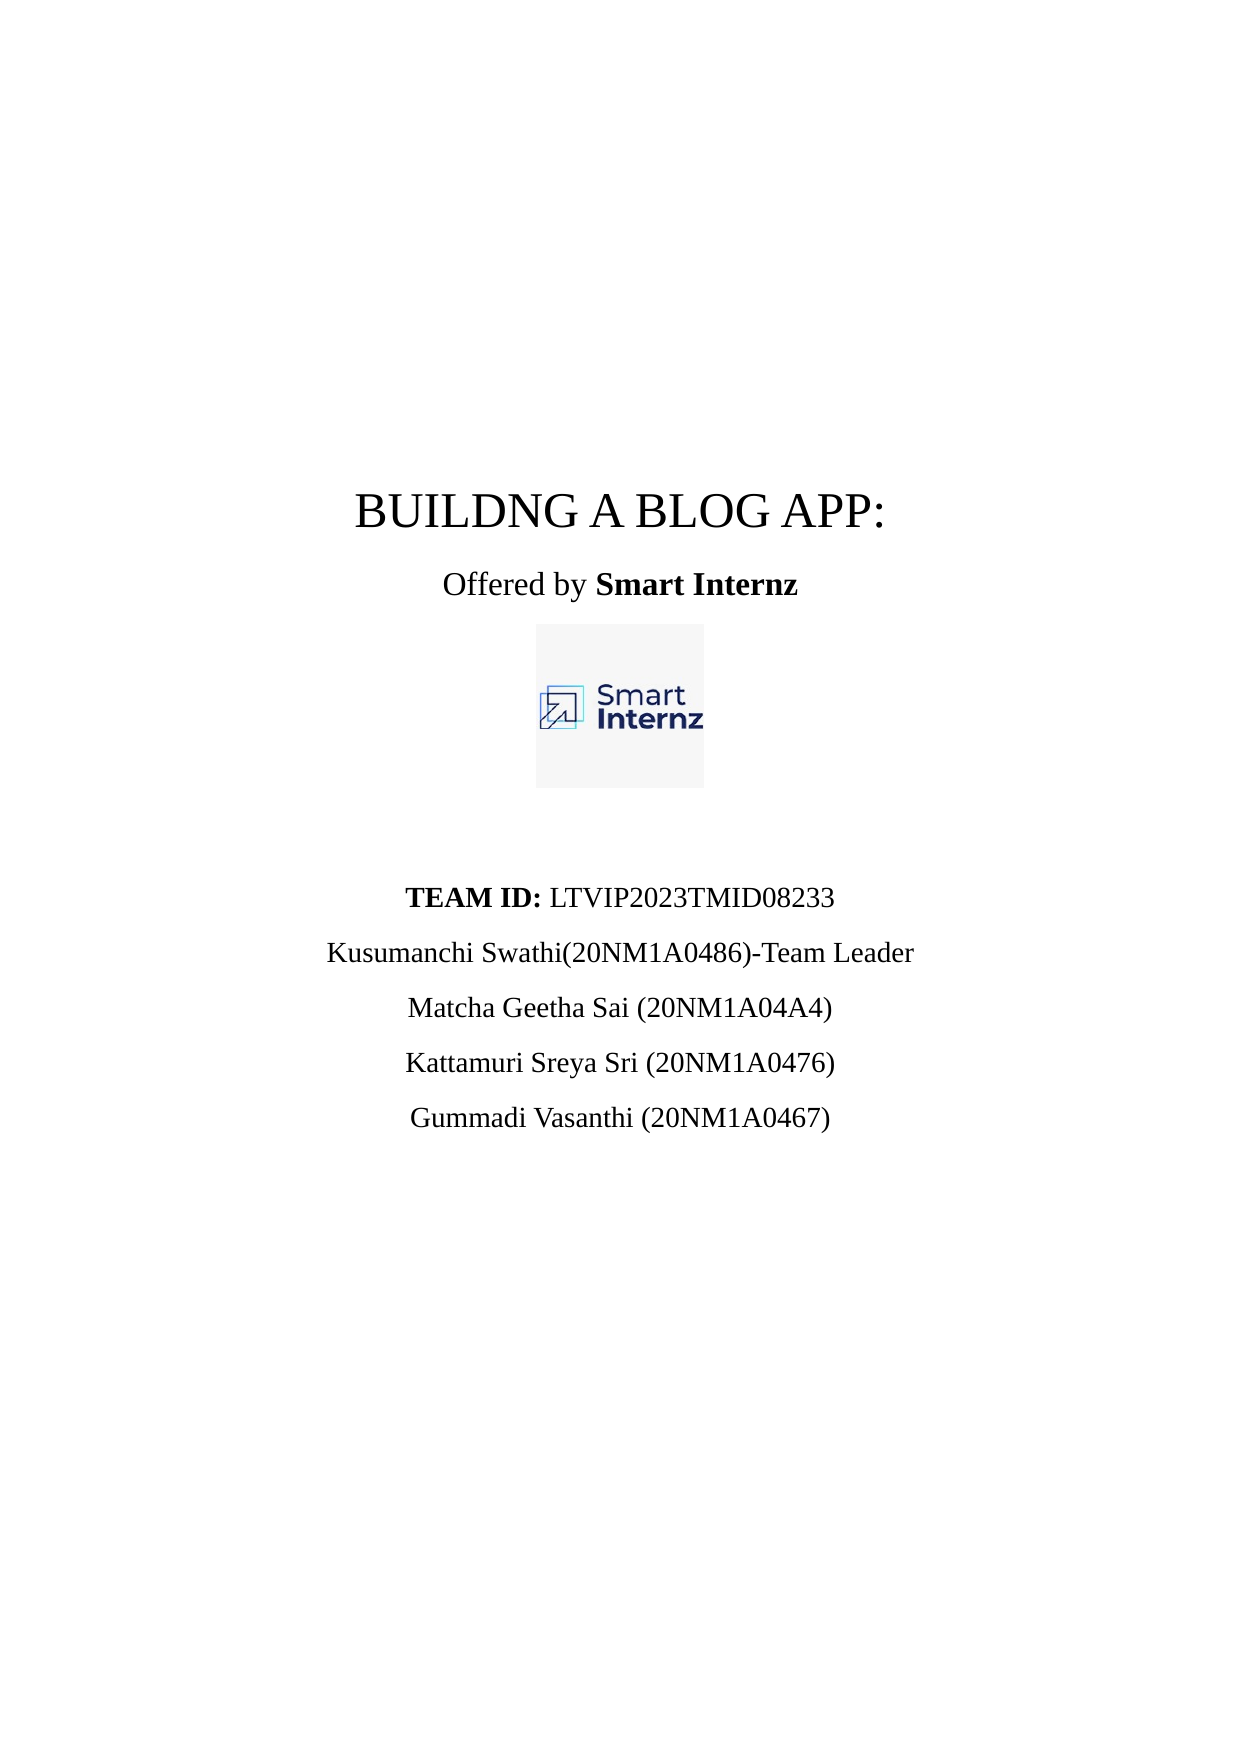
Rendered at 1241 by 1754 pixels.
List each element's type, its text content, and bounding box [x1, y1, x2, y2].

text Matcha Geetha Sai (20NM1A04A4) [150, 990, 1090, 1024]
text Gummadi Vasanthi (20NM1A0467) [150, 1101, 1090, 1134]
text BUILDNG A BLOG APP: [150, 481, 1090, 539]
text TEAM ID: LTVIP2023TMID08233 [150, 880, 1090, 913]
picture [536, 624, 704, 788]
text Kattamuri Sreya Sri (20NM1A0476) [150, 1045, 1090, 1079]
text Kusumanchi Swathi(20NM1A0486)-Team Leader [150, 935, 1090, 968]
text Offered by Smart Internz [150, 564, 1090, 602]
